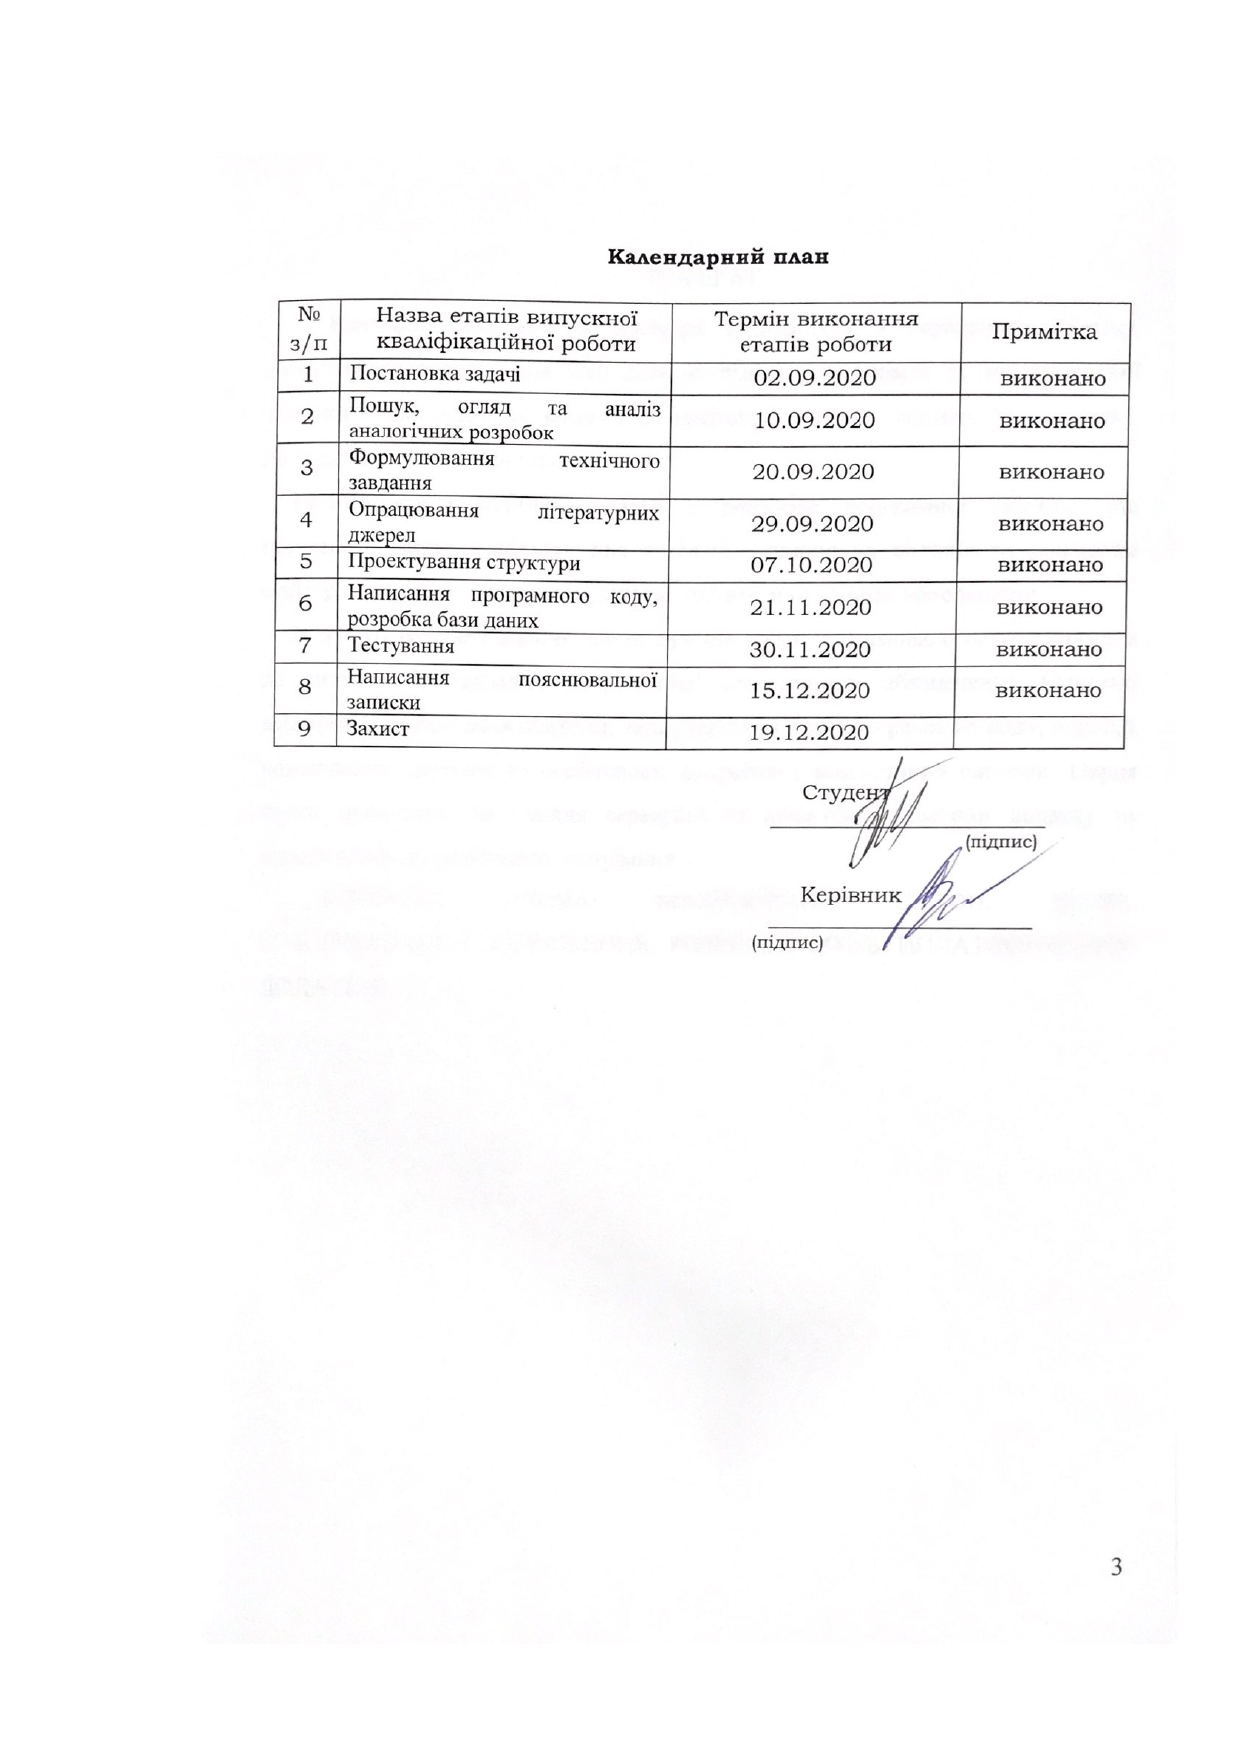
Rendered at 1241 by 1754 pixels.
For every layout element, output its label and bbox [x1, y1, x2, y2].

picture [55, 86, 1241, 1644]
